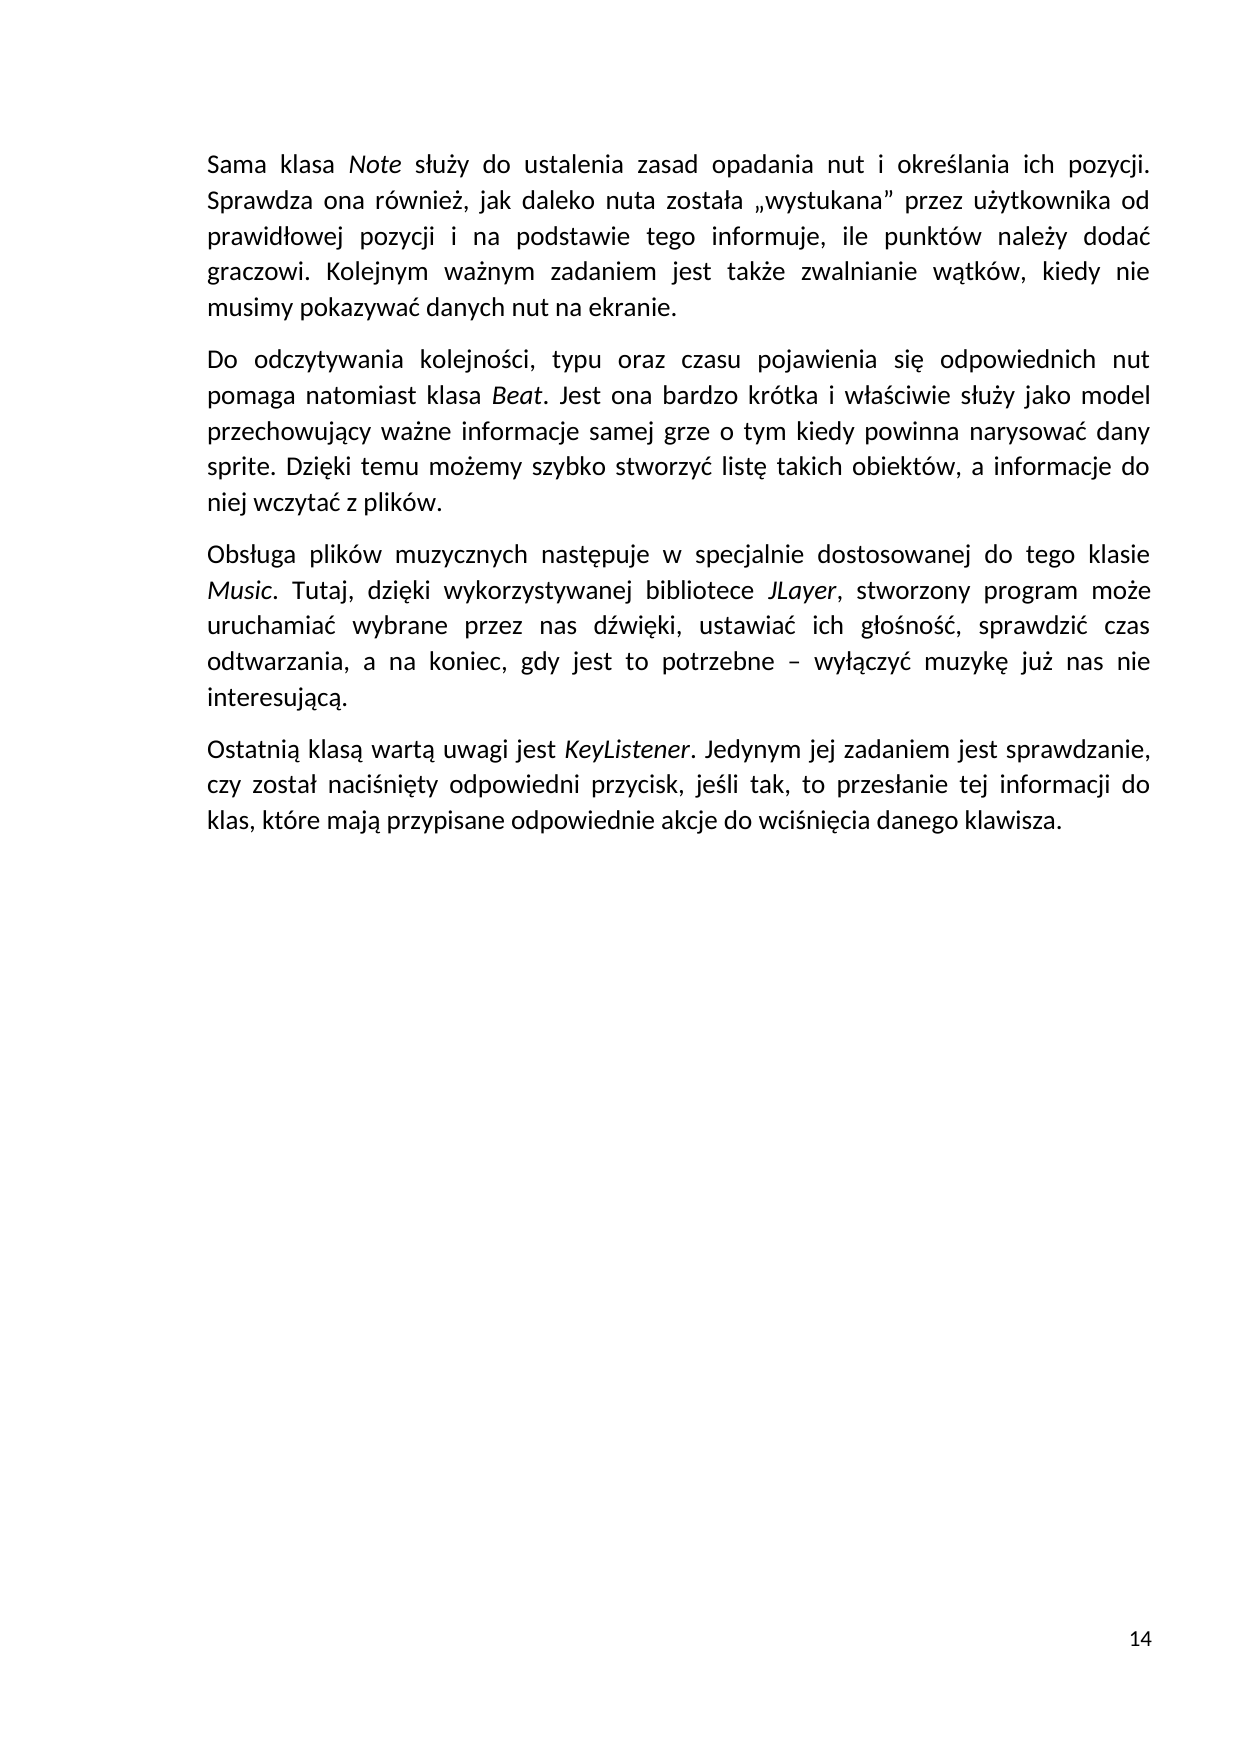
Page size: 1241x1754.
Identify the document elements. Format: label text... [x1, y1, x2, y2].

text Obsługa plików muzycznych następuje w specjalnie dostosowanej do tego klasie Music. Tutaj, dzięki wykorzystywanej bibliotece JLayer, stworzony program może uruchamiać wybrane przez nas dźwięki, ustawiać ich głośność, sprawdzić czas odtwarzania, a na koniec, gdy jest to potrzebne – wyłączyć muzykę już nas nie interesującą. [207, 537, 1152, 713]
text Ostatnią klasą wartą uwagi jest KeyListener. Jedynym jej zadaniem jest sprawdzanie, czy został naciśnięty odpowiedni przycisk, jeśli tak, to przesłanie tej informacji do klas, które mają przypisane odpowiednie akcje do wciśnięcia danego klawisza. [207, 732, 1152, 836]
text Sama klasa Note służy do ustalenia zasad opadania nut i określania ich pozycji. Sprawdza ona również, jak daleko nuta została „wystukana” przez użytkownika od prawidłowej pozycji i na podstawie tego informuje, ile punktów należy dodać graczowi. Kolejnym ważnym zadaniem jest także zwalnianie wątków, kiedy nie musimy pokazywać danych nut na ekranie. [207, 148, 1152, 323]
text Do odczytywania kolejności, typu oraz czasu pojawienia się odpowiednich nut pomaga natomiast klasa Beat. Jest ona bardzo krótka i właściwie służy jako model przechowujący ważne informacje samej grze o tym kiedy powinna narysować dany sprite. Dzięki temu możemy szybko stworzyć listę takich obiektów, a informacje do niej wczytać z plików. [207, 342, 1152, 518]
